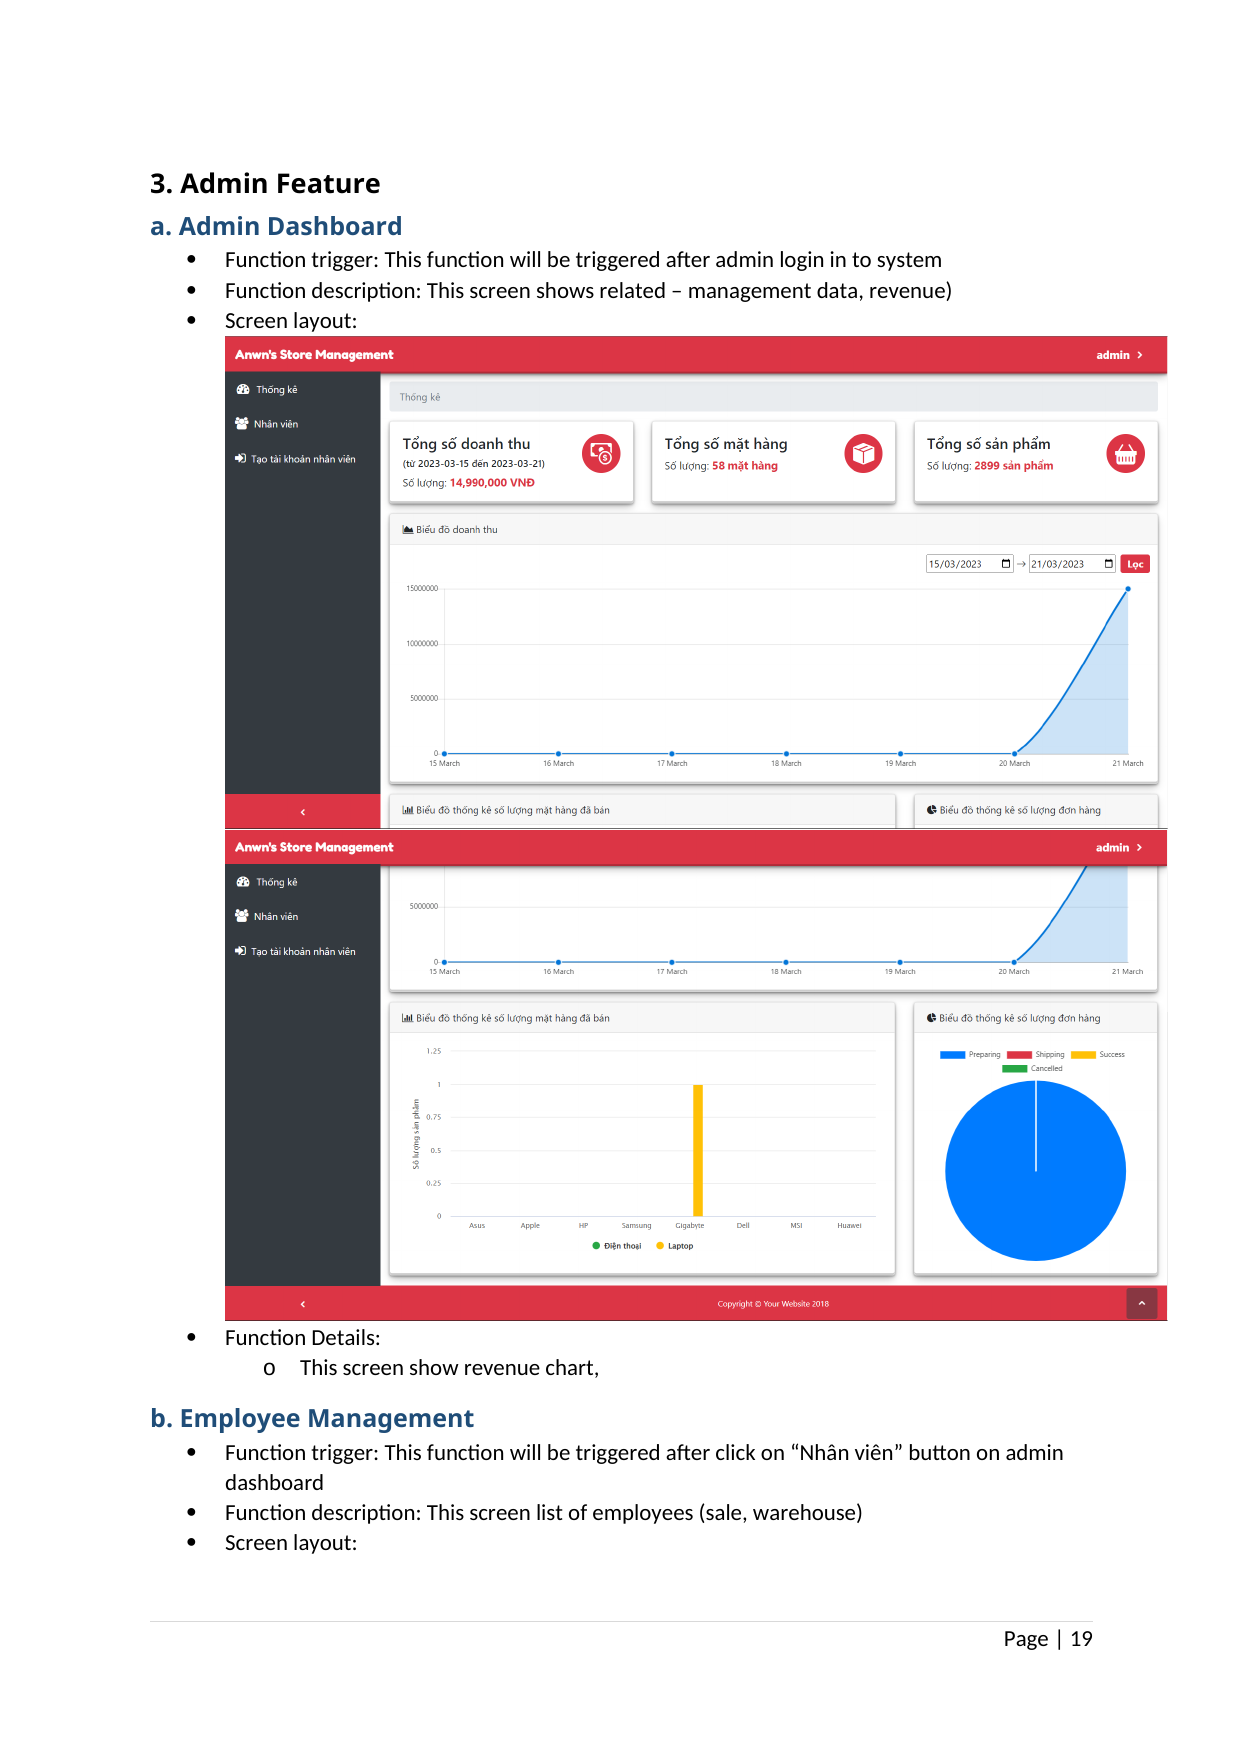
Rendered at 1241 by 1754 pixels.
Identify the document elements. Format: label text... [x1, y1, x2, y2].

list Function trigger: This function will be triggered after click on “Nhân viên” button on admin dashboard [187, 1438, 1093, 1496]
subtitle b. Employee Management [150, 1401, 1093, 1435]
list Function description: This screen shows related – management data, revenue) [187, 276, 1093, 304]
subtitle a. Admin Dashboard [150, 209, 1093, 243]
list Screen layout: [187, 306, 1093, 334]
picture [225, 336, 1168, 829]
subtitle 3. Admin Feature [150, 165, 1093, 202]
list Function Details: [187, 1323, 1093, 1351]
list Function description: This screen list of employees (sale, warehouse) [187, 1498, 1093, 1526]
list This screen show revenue chart, [262, 1353, 1093, 1382]
list Screen layout: [187, 1528, 1093, 1556]
picture [225, 830, 1168, 1321]
list Function trigger: This function will be triggered after admin login in to system [187, 246, 1093, 273]
